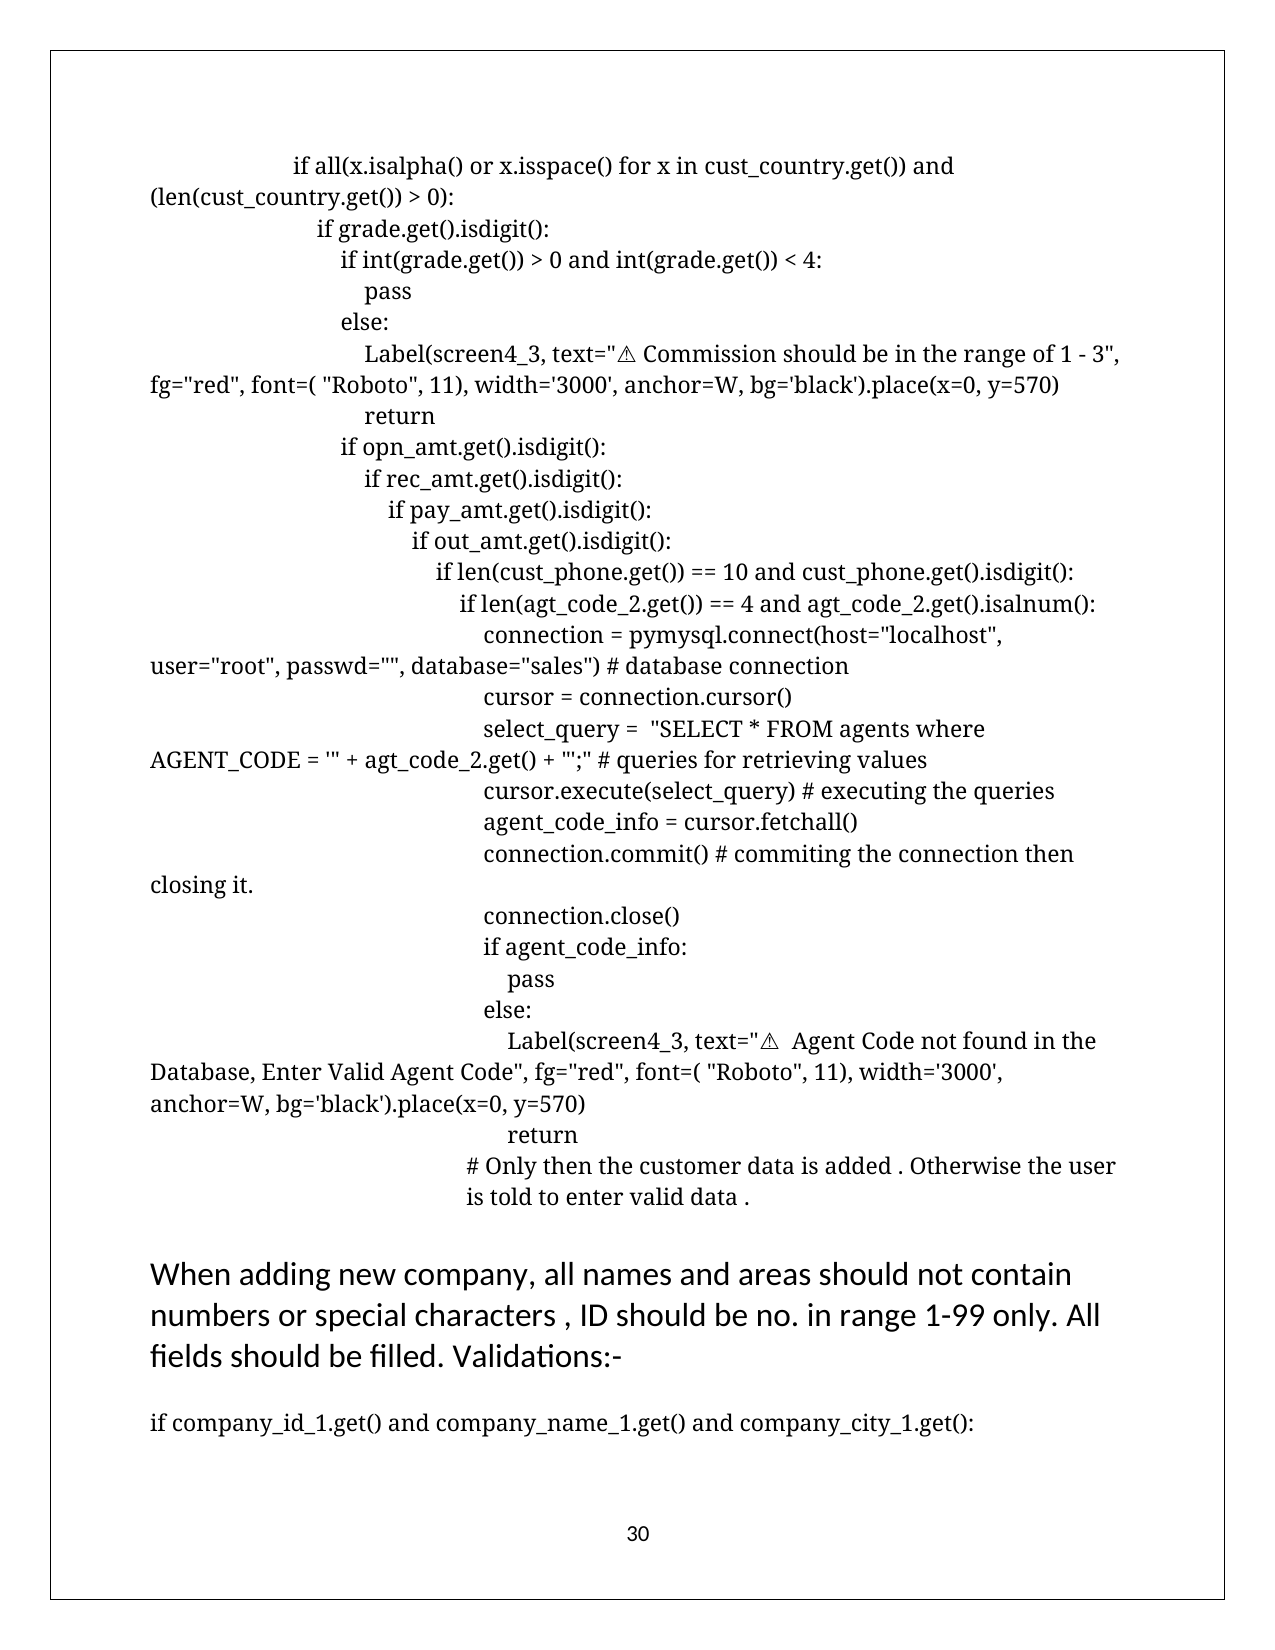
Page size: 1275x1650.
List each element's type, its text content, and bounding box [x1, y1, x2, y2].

text When adding new company, all names and areas should not contain numbers or special characters , ID should be no. in range 1-99 only. All fields should be filled. Validations:- [150, 1253, 1125, 1375]
text if len(cust_phone.get()) == 10 and cust_phone.get().isdigit(): [150, 556, 1125, 587]
text if opn_amt.get().isdigit(): [150, 431, 1125, 462]
text return [150, 1119, 1125, 1150]
text else: [150, 994, 1125, 1025]
text connection = pymysql.connect(host="localhost", user="root", passwd="", database="sales") # database connection [150, 619, 1125, 681]
text connection.commit() # commiting the connection then closing it. [150, 837, 1125, 900]
text if agent_code_info: [150, 931, 1125, 962]
text Label(screen4_3, text="⚠ Agent Code not found in the Database, Enter Valid Agent Code", fg="red", font=( "Roboto", 11), width='3000', anchor=W, bg='black').place(x=0, y=570) [150, 1025, 1125, 1119]
text if len(agt_code_2.get()) == 4 and agt_code_2.get().isalnum(): [150, 587, 1125, 619]
text if out_amt.get().isdigit(): [150, 525, 1125, 556]
text pass [150, 962, 1125, 994]
text # Only then the customer data is added . Otherwise the user is told to enter valid data . [466, 1150, 1125, 1212]
text if grade.get().isdigit(): [150, 212, 1125, 244]
text pass [150, 275, 1125, 306]
text cursor.execute(select_query) # executing the queries [150, 775, 1125, 806]
text agent_code_info = cursor.fetchall() [150, 806, 1125, 837]
text else: [150, 306, 1125, 337]
text if int(grade.get()) > 0 and int(grade.get()) < 4: [150, 244, 1125, 275]
text return [150, 400, 1125, 431]
text if pay_amt.get().isdigit(): [150, 494, 1125, 525]
text if all(x.isalpha() or x.isspace() for x in cust_country.get()) and (len(cust_country.get()) > 0): [150, 150, 1125, 212]
text Label(screen4_3, text="⚠ Commission should be in the range of 1 - 3", fg="red", font=( "Roboto", 11), width='3000', anchor=W, bg='black').place(x=0, y=570) [150, 337, 1125, 400]
text cursor = connection.cursor() [150, 681, 1125, 712]
text connection.close() [150, 900, 1125, 931]
text if rec_amt.get().isdigit(): [150, 462, 1125, 494]
text select_query = "SELECT * FROM agents where AGENT_CODE = '" + agt_code_2.get() + "';" # queries for retrieving values [150, 712, 1125, 775]
text if company_id_1.get() and company_name_1.get() and company_city_1.get(): [150, 1407, 1125, 1438]
